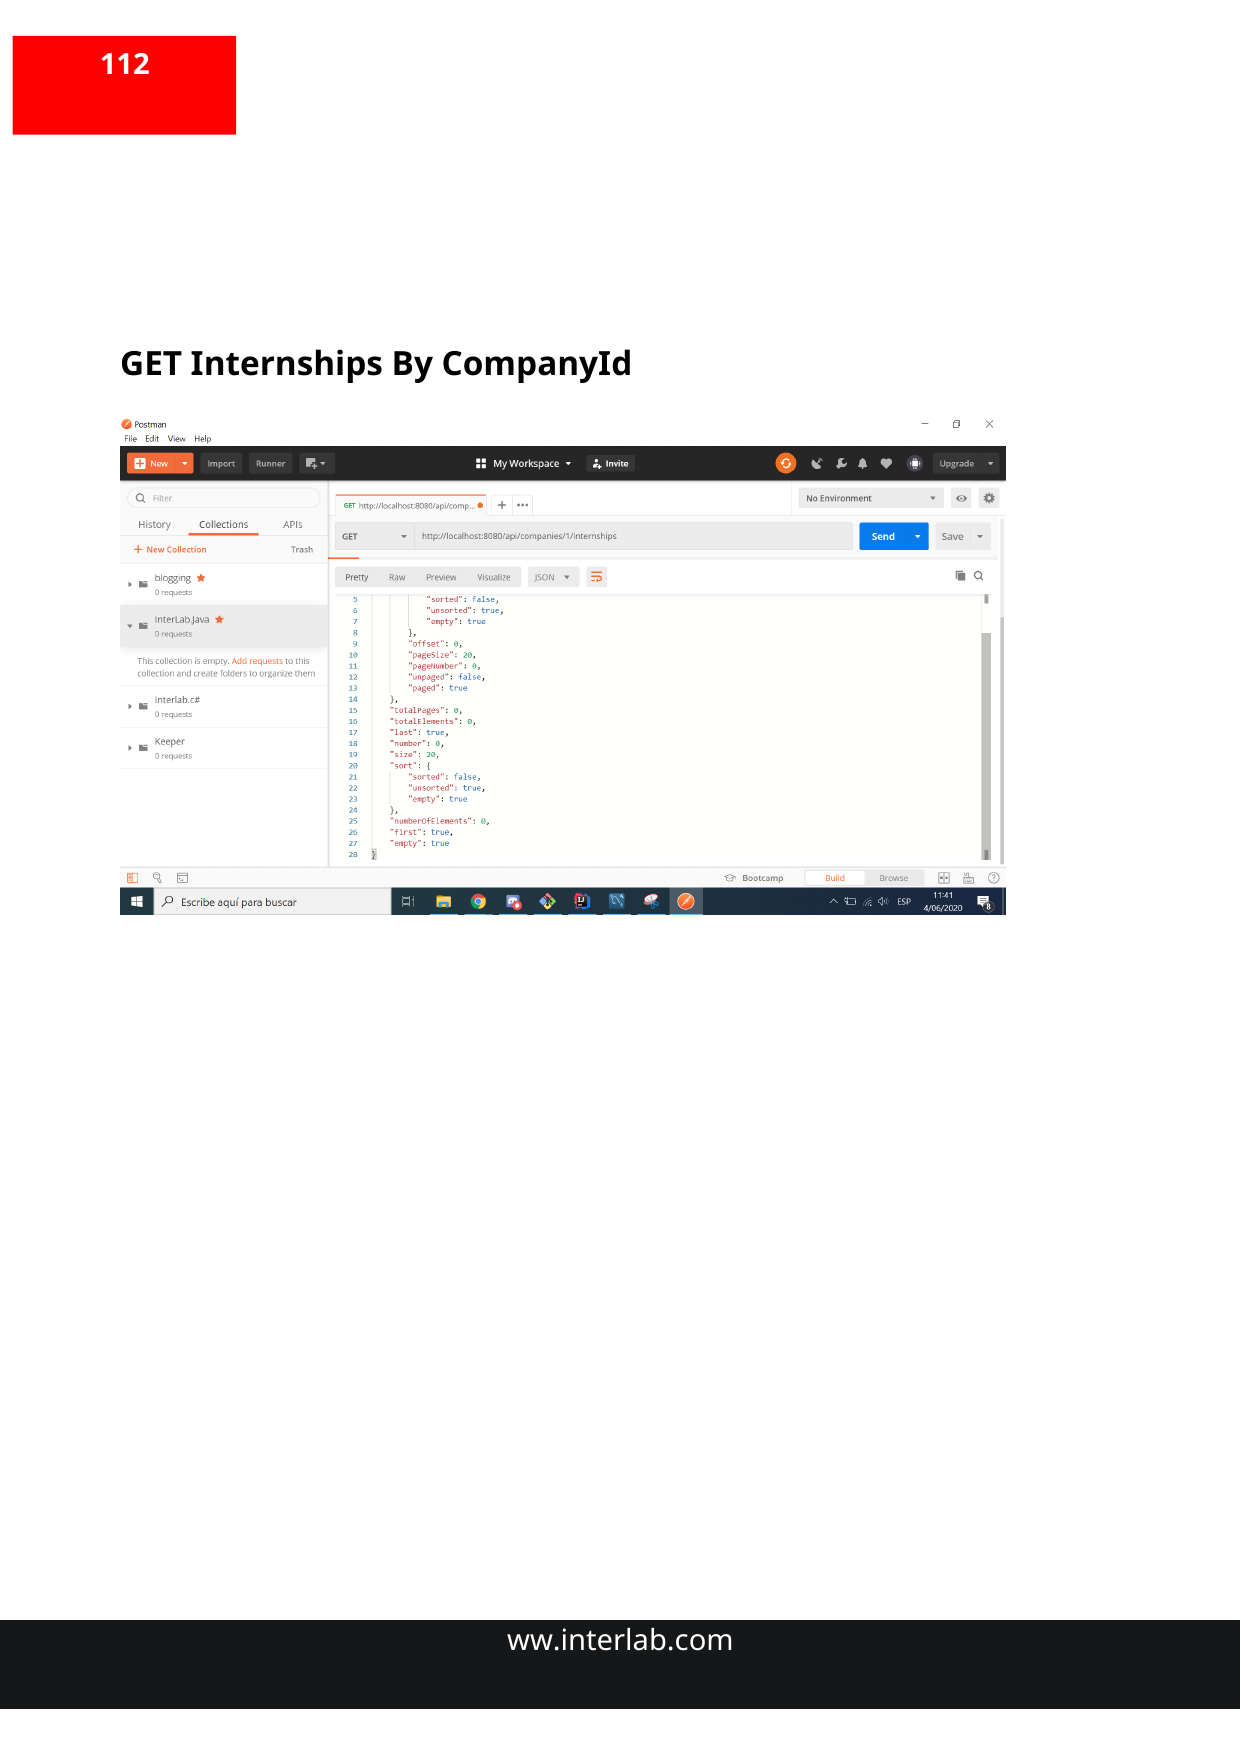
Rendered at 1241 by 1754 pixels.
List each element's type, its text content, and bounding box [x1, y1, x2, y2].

text GET Internships By CompanyId [120, 339, 1120, 385]
picture [120, 416, 1006, 915]
